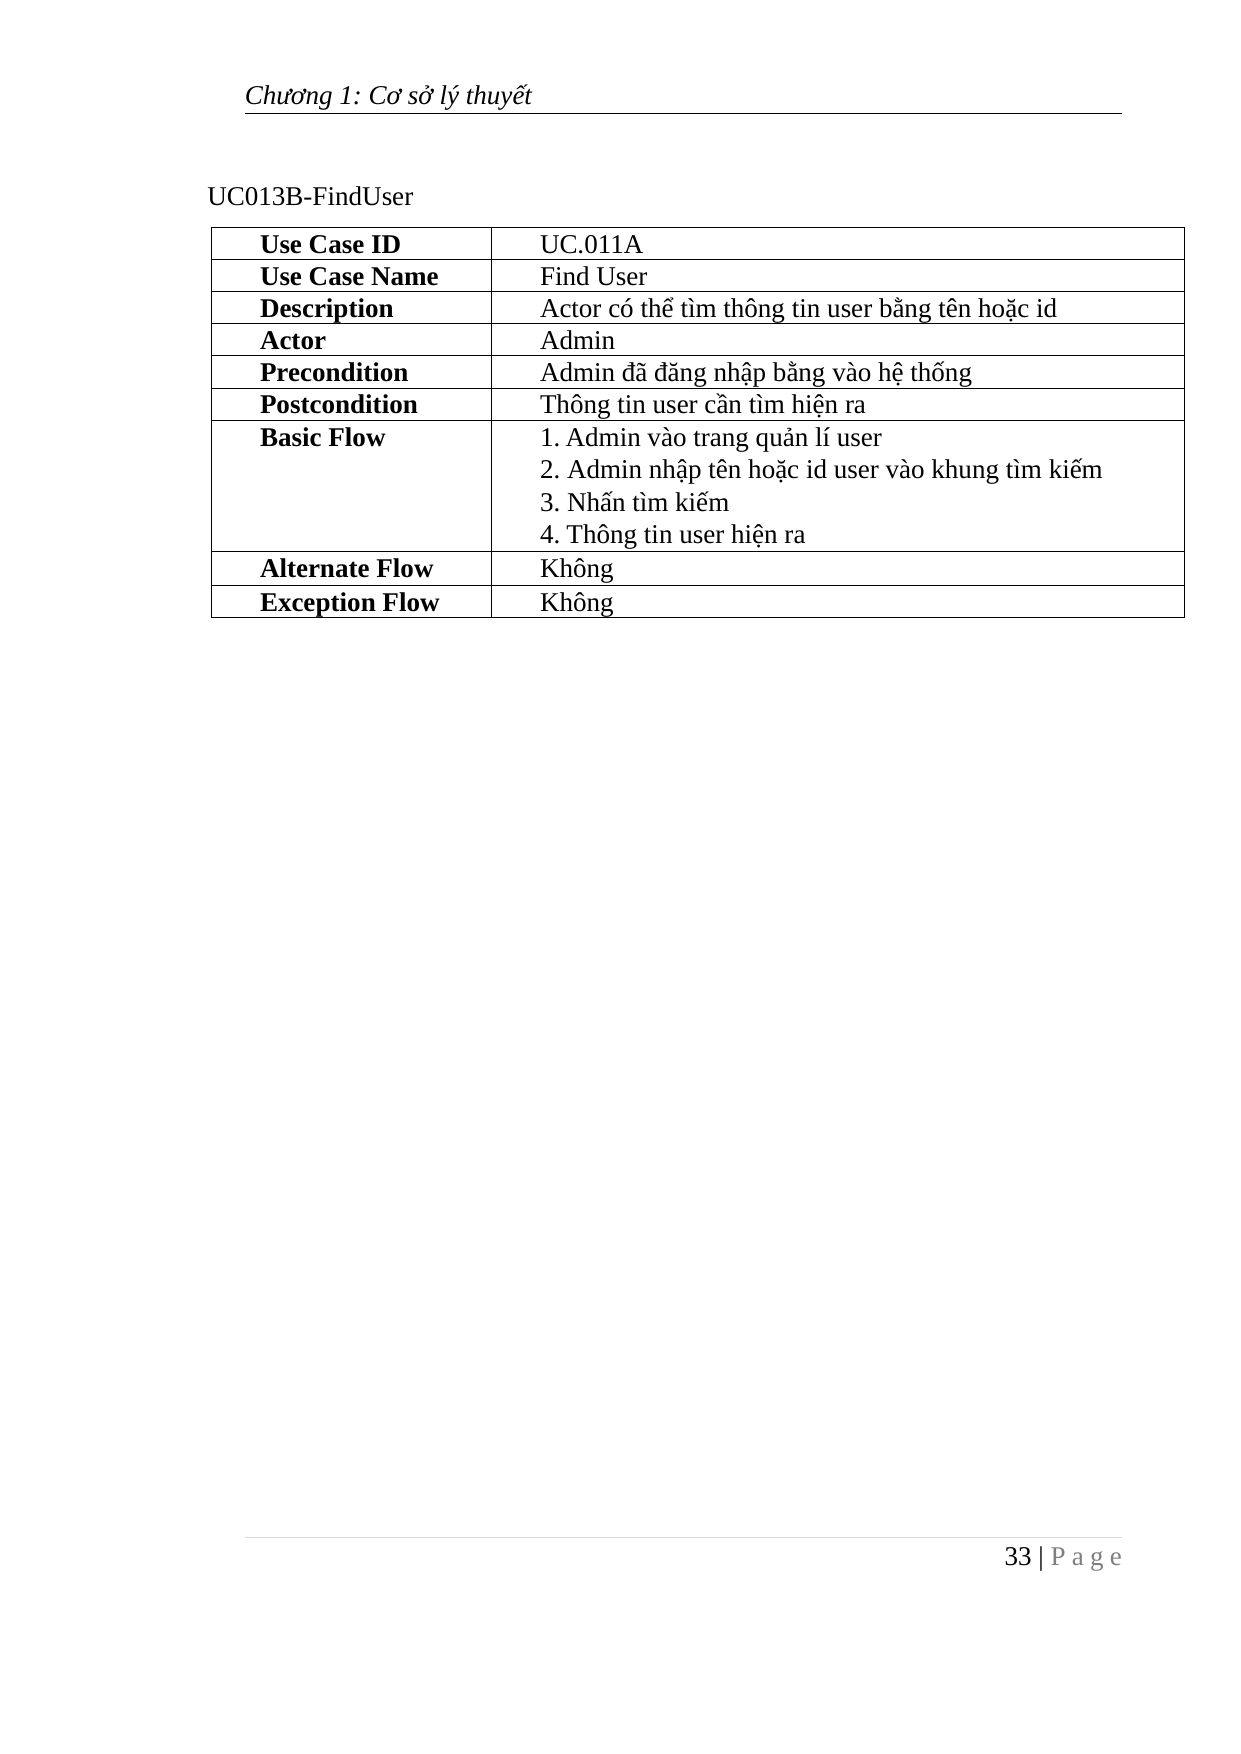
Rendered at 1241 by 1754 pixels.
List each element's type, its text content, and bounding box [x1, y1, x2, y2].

table_cell Actor có thể tìm thông tin user bằng tên hoặc id [492, 292, 1184, 323]
table_cell Alternate Flow [212, 552, 491, 585]
table_cell Postcondition [212, 389, 491, 420]
table_cell Precondition [212, 356, 491, 388]
table_cell Description [212, 292, 491, 323]
table_cell Find User [492, 260, 1184, 291]
table_cell Không [492, 586, 1184, 617]
table_cell Admin [492, 324, 1184, 355]
table_cell Use Case Name [212, 260, 491, 291]
table_cell 1. Admin vào trang quản lí user 2. Admin nhập tên hoặc id user vào khung tìm kiếm 3. Nhấn tìm kiếm 4. Thông tin user hiện ra [492, 421, 1184, 551]
table_cell Không [492, 552, 1184, 585]
table_cell Basic Flow [212, 421, 491, 551]
table_cell Thông tin user cần tìm hiện ra [492, 389, 1184, 420]
table_cell Actor [212, 324, 491, 355]
table_cell Exception Flow [212, 586, 491, 617]
table_header UC.011A [492, 228, 1184, 259]
table_cell Admin đã đăng nhập bằng vào hệ thống [492, 356, 1184, 388]
text UC013B-FindUser [207, 180, 1122, 211]
table_header Use Case ID [212, 228, 491, 259]
